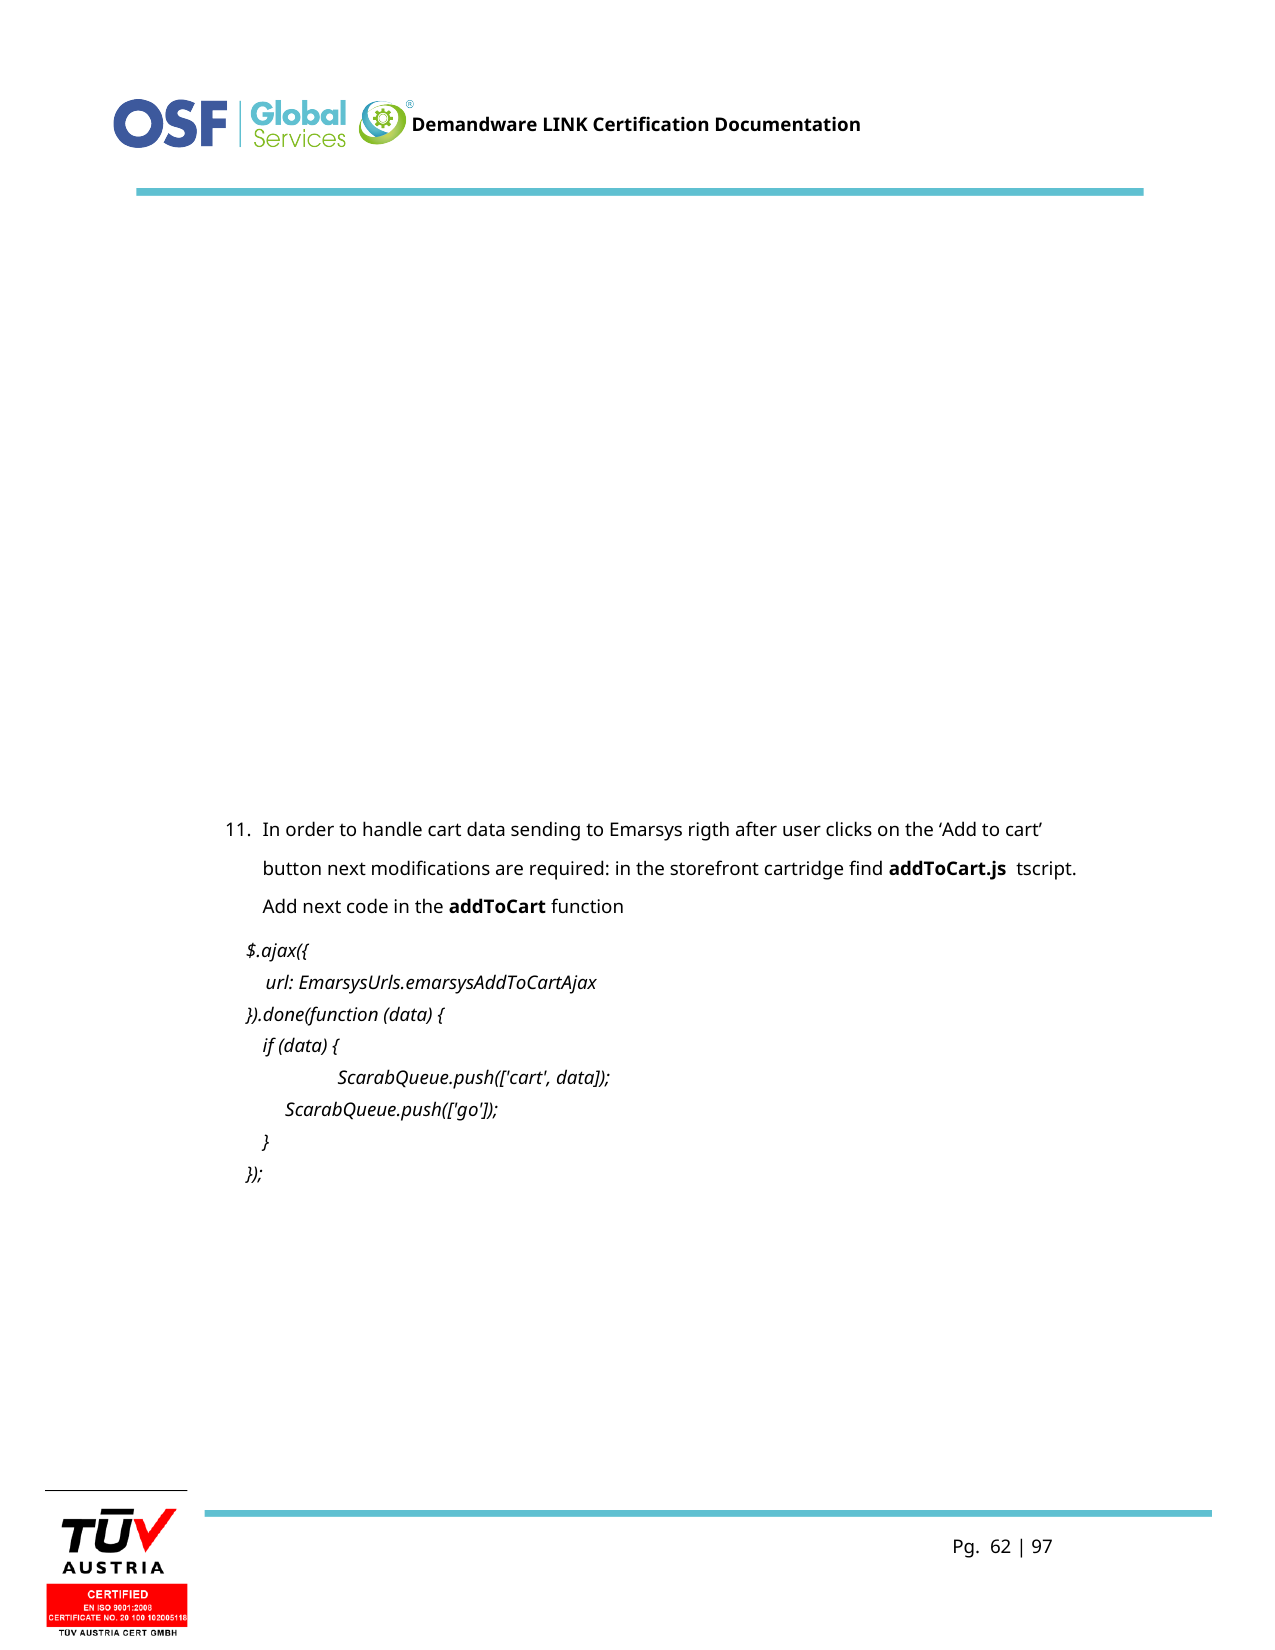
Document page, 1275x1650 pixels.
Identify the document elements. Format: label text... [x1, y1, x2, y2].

picture [136, 188, 1144, 196]
picture [204, 1510, 1212, 1517]
text $.ajax({ [187, 937, 1087, 963]
text url: EmarsysUrls.emarsysAddToCartAjax [187, 969, 1087, 995]
list In order to handle cart data sending to Emarsys rigth after user clicks on the ‘Add to cart’ button next modifications are required: in the storefront cartridge find addToCart.js tscript. Add next code in the addToCart function [225, 817, 1087, 918]
text }); [187, 1160, 1087, 1185]
picture [43, 1490, 187, 1634]
text }).done(function (data) { [187, 1001, 1087, 1027]
text } [187, 1128, 1087, 1154]
picture [113, 99, 414, 148]
text if (data) { [187, 1033, 1087, 1058]
text ScarabQueue.push(['go']); [187, 1096, 1087, 1122]
text ScarabQueue.push(['cart', data]); [187, 1064, 1087, 1090]
